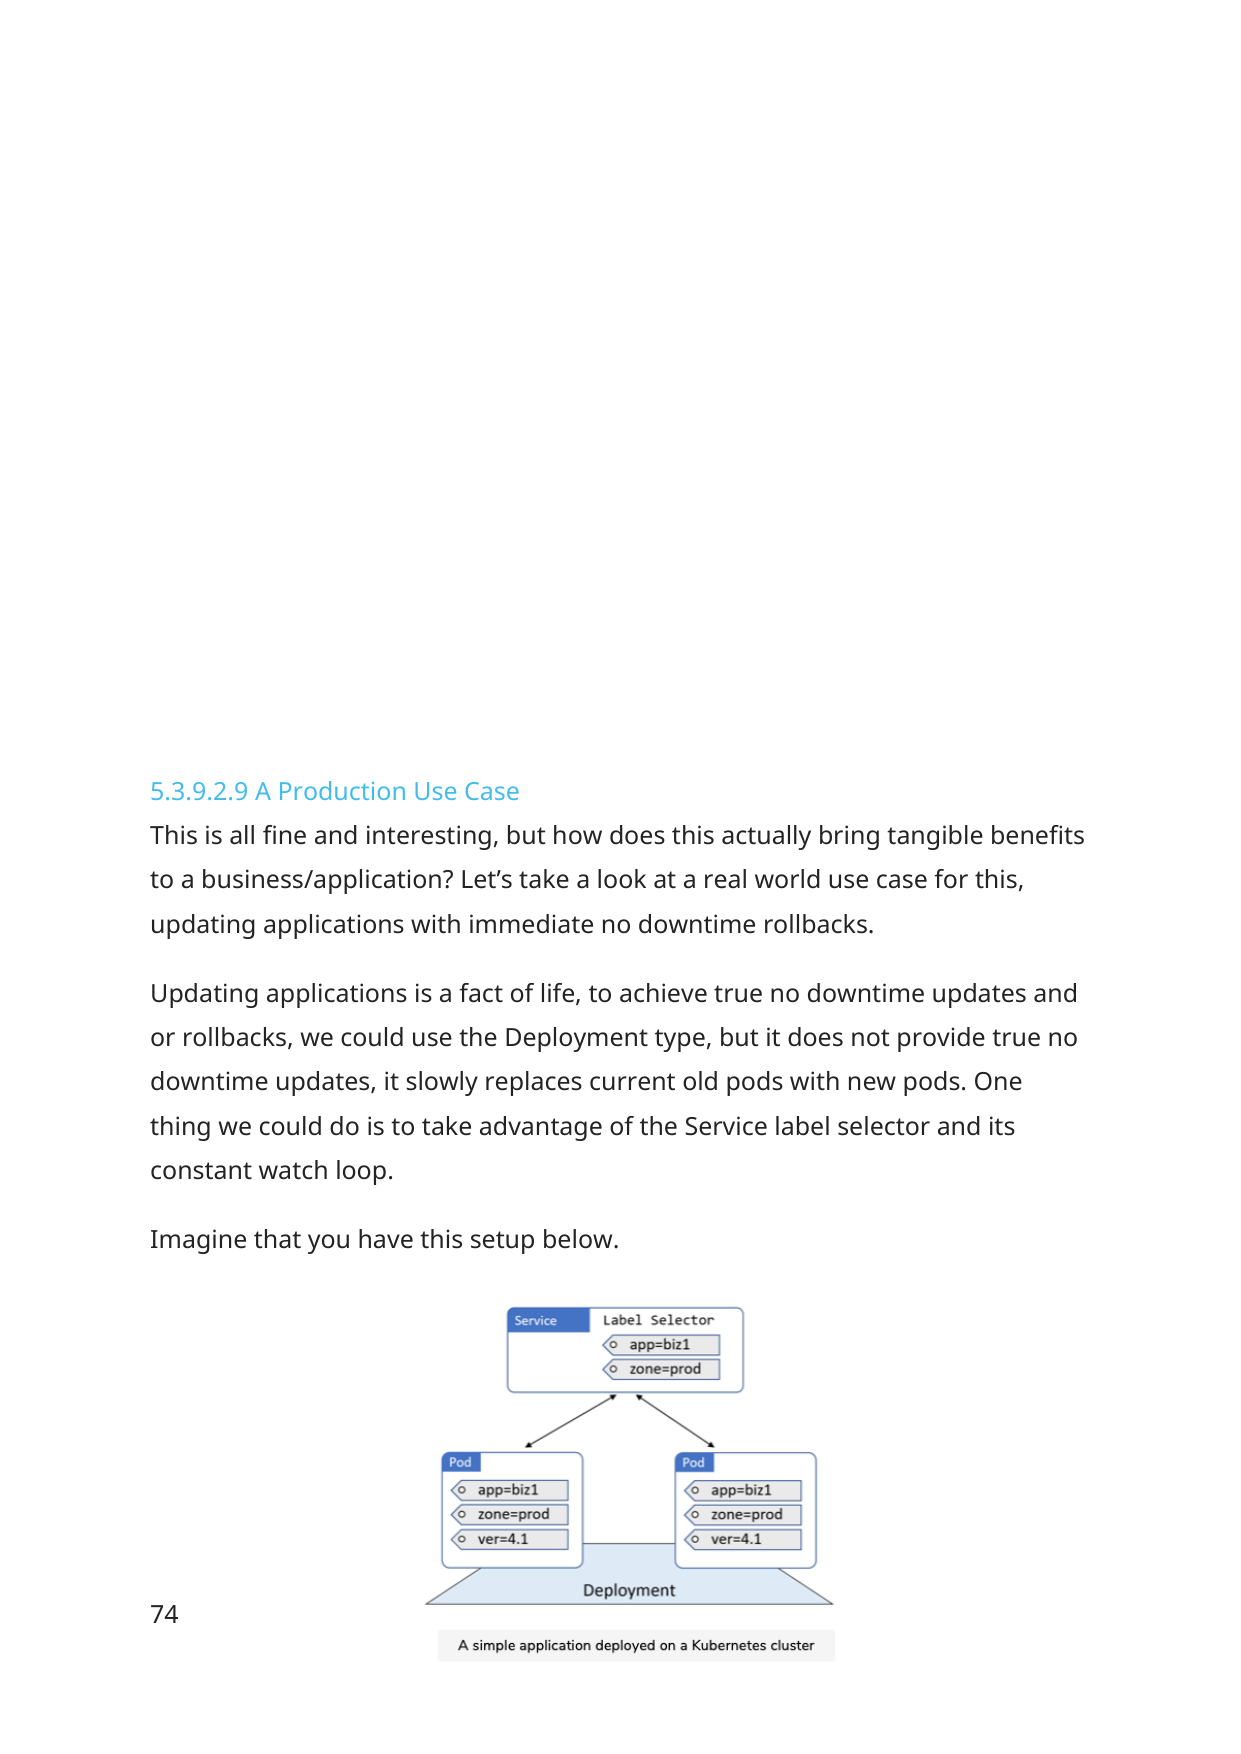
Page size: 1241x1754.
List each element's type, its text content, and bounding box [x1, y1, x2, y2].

text This is all fine and interesting, but how does this actually bring tangible benefits to a business/application? Let’s take a look at a real world use case for this, updating applications with immediate no downtime rollbacks. [150, 818, 1090, 940]
text Imagine that you have this setup below. [150, 1222, 1090, 1256]
subtitle A Production Use Case [150, 773, 1090, 807]
text Updating applications is a fact of life, to achieve true no downtime updates and or rollbacks, we could use the Deployment type, but it does not provide true no downtime updates, it slowly replaces current old pods with new pods. One thing we could do is to take advantage of the Service label selector and its constant watch loop. [150, 976, 1090, 1187]
picture [417, 1283, 853, 1673]
